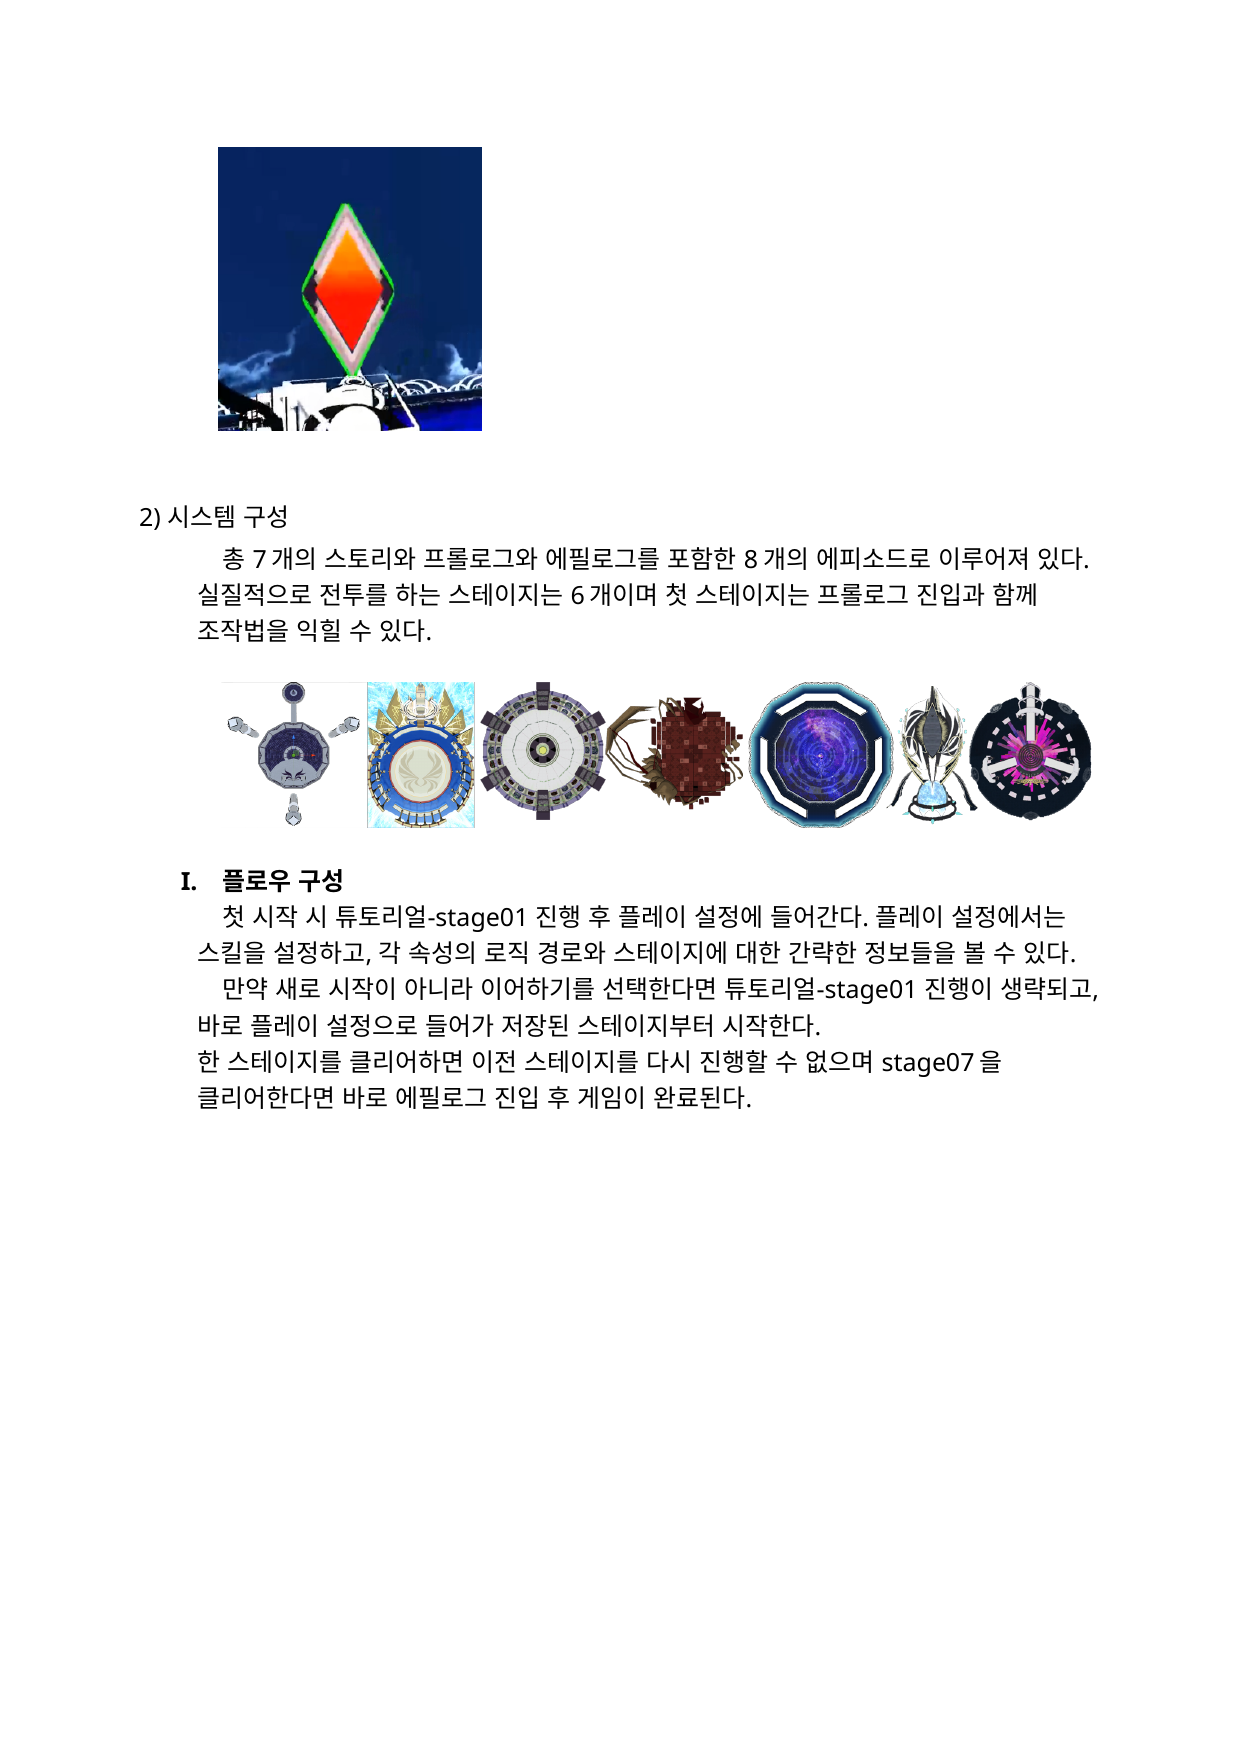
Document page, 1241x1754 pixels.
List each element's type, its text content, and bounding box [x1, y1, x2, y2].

text 2) 시스템 구성 [139, 498, 1122, 534]
picture [218, 147, 482, 431]
list 총 7개의 스토리와 프롤로그와 에필로그를 포함한 8개의 에피소드로 이루어져 있다. 실질적으로 전투를 하는 스테이지는 6개이며 첫 스테이지는 프롤로그 진입과 함께 조작법을 익힐 수 있다. [197, 539, 1122, 648]
list 한 스테이지를 클리어하면 이전 스테이지를 다시 진행할 수 없으며 stage07을 클리어한다면 바로 에필로그 진입 후 게임이 완료된다. [197, 1042, 1122, 1115]
list 첫 시작 시 튜토리얼-stage01 진행 후 플레이 설정에 들어간다. 플레이 설정에서는 스킬을 설정하고, 각 속성의 로직 경로와 스테이지에 대한 간략한 정보들을 볼 수 있다. [197, 897, 1122, 970]
picture [221, 682, 1098, 828]
list 플로우 구성 [181, 861, 1122, 897]
list 만약 새로 시작이 아니라 이어하기를 선택한다면 튜토리얼-stage01 진행이 생략되고, 바로 플레이 설정으로 들어가 저장된 스테이지부터 시작한다. [197, 970, 1122, 1042]
